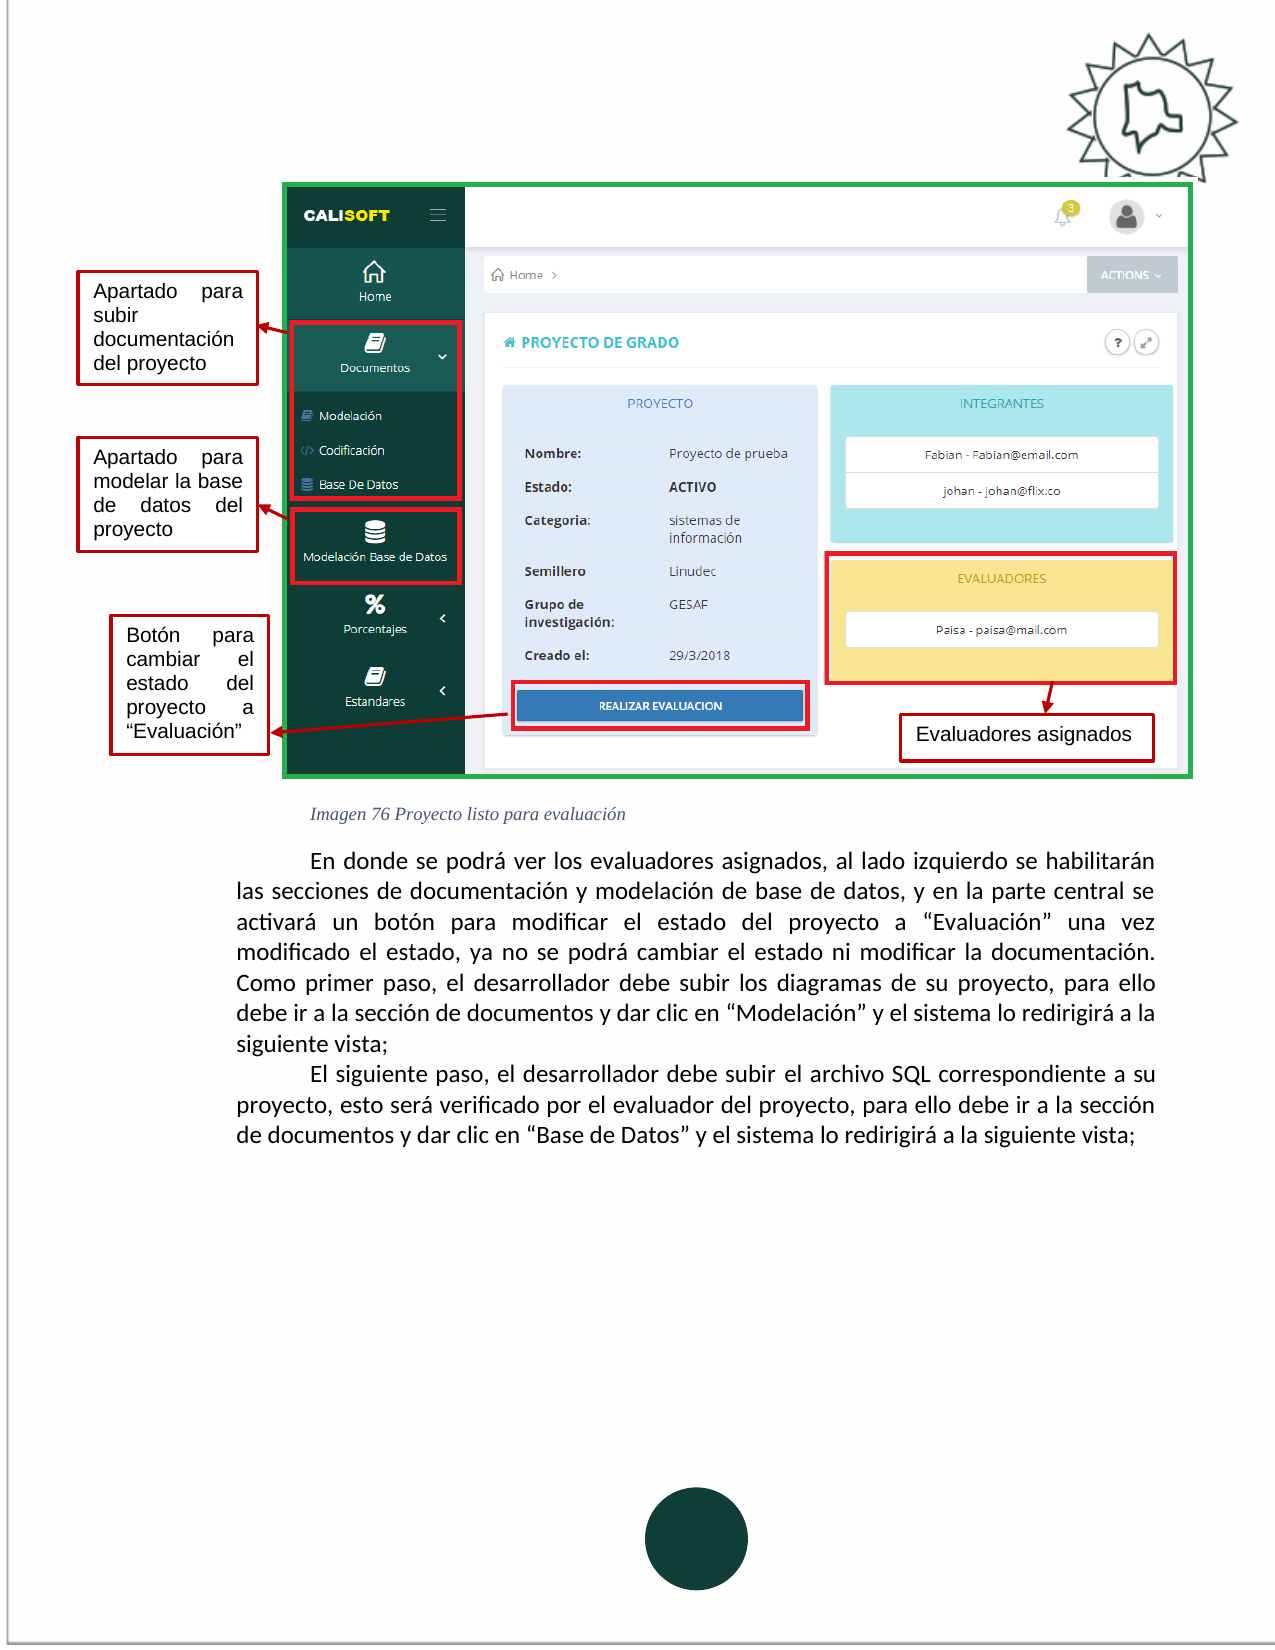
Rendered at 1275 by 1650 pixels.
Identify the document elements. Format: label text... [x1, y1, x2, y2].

text En donde se podrá ver los evaluadores asignados, al lado izquierdo se habilitarán las secciones de documentación y modelación de base de datos, y en la parte central se activará un botón para modificar el estado del proyecto a “Evaluación” una vez modificado el estado, ya no se podrá cambiar el estado ni modificar la documentación. Como primer paso, el desarrollador debe subir los diagramas de su proyecto, para ello debe ir a la sección de documentos y dar clic en “Modelación” y el sistema lo redirigirá a la siguiente vista; [236, 845, 1157, 1058]
text El siguiente paso, el desarrollador debe subir el archivo SQL correspondiente a su proyecto, esto será verificado por el evaluador del proyecto, para ello debe ir a la sección de documentos y dar clic en “Base de Datos” y el sistema lo redirigirá a la siguiente vista; [236, 1058, 1157, 1150]
picture [6, 0, 1275, 1645]
